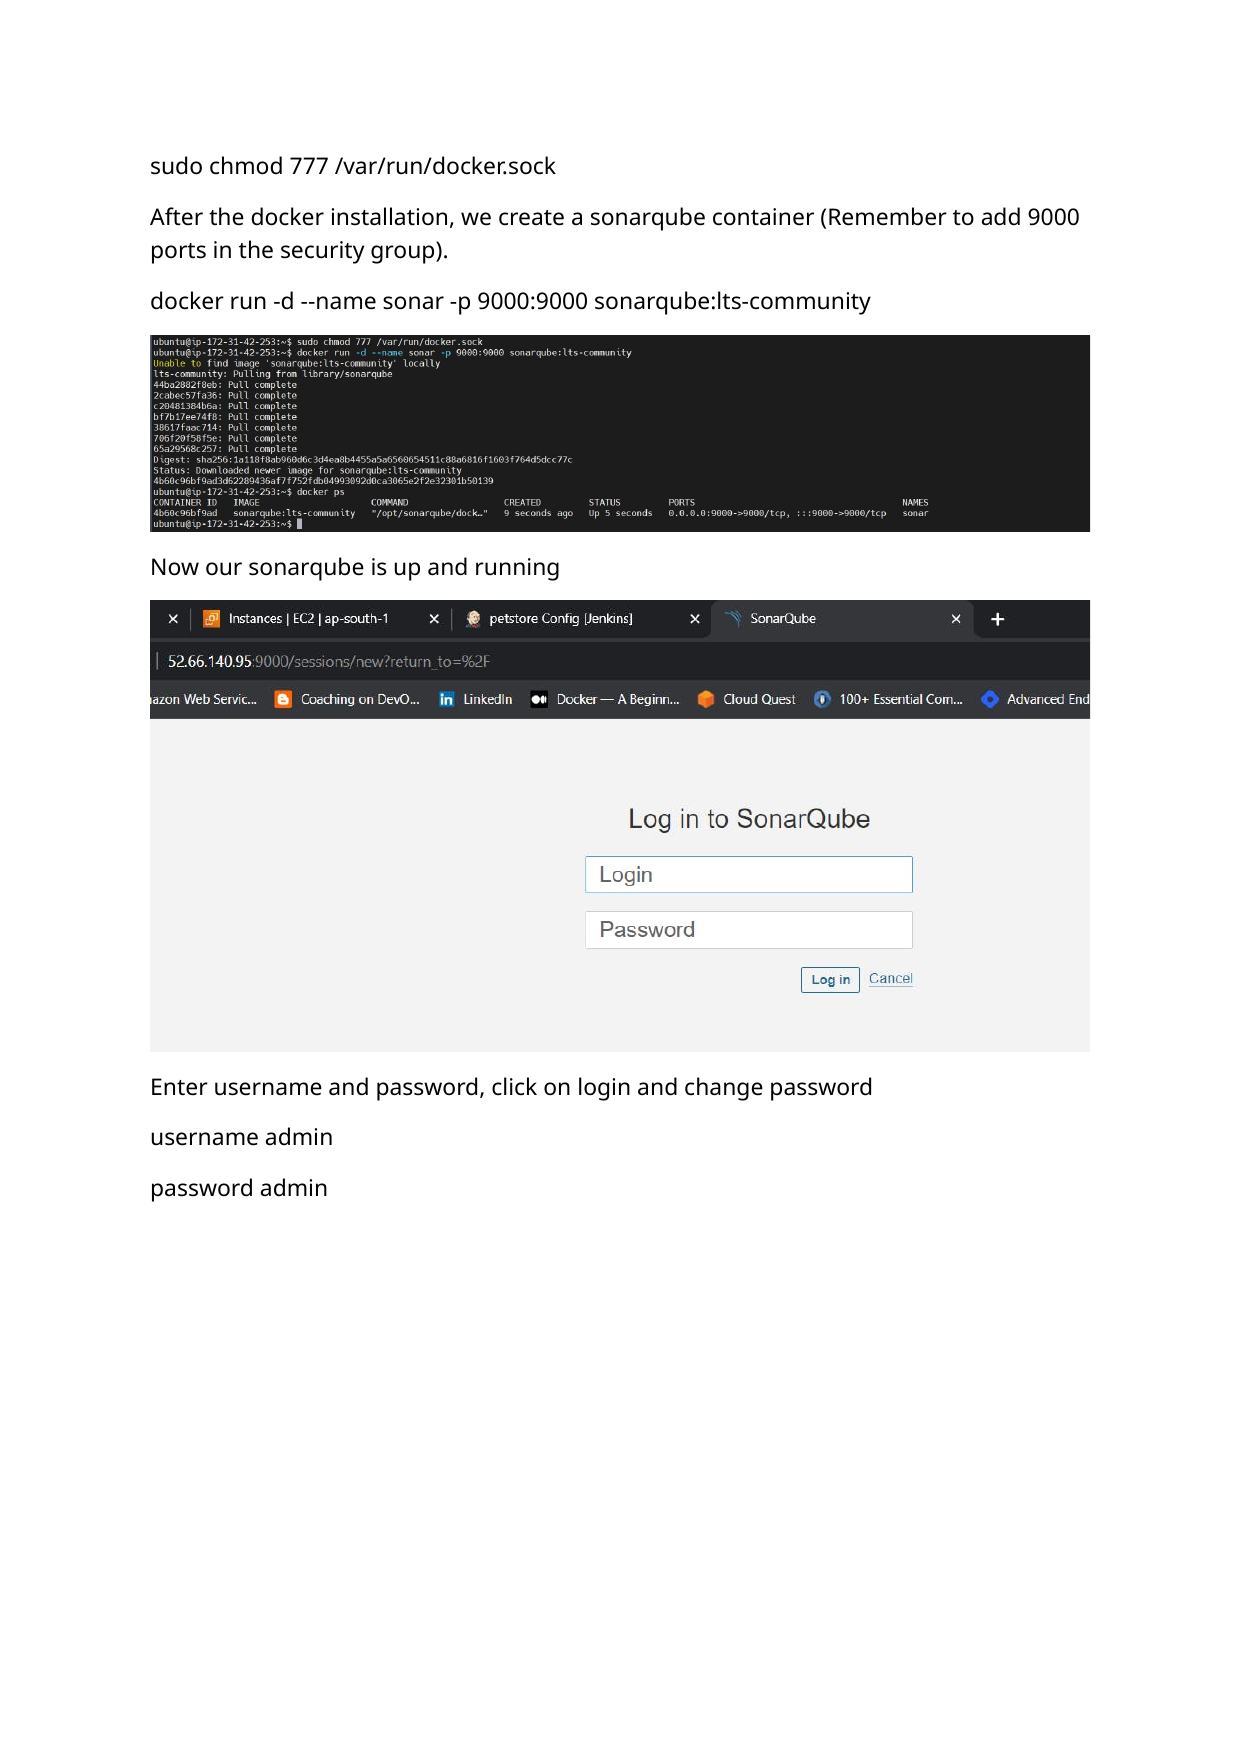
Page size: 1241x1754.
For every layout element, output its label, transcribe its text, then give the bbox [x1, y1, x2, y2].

text docker run -d --name sonar -p 9000:9000 sonarqube:lts-community [150, 284, 1090, 316]
text password admin [150, 1172, 1090, 1203]
picture [150, 335, 1091, 532]
picture [150, 600, 1091, 1052]
text Now our sonarqube is up and running [150, 550, 1090, 582]
text username admin [150, 1121, 1090, 1153]
text Enter username and password, click on login and change password [150, 1071, 1090, 1102]
text sudo chmod 777 /var/run/docker.sock [150, 150, 1090, 181]
text After the docker installation, we create a sonarqube container (Remember to add 9000 ports in the security group). [150, 200, 1090, 265]
